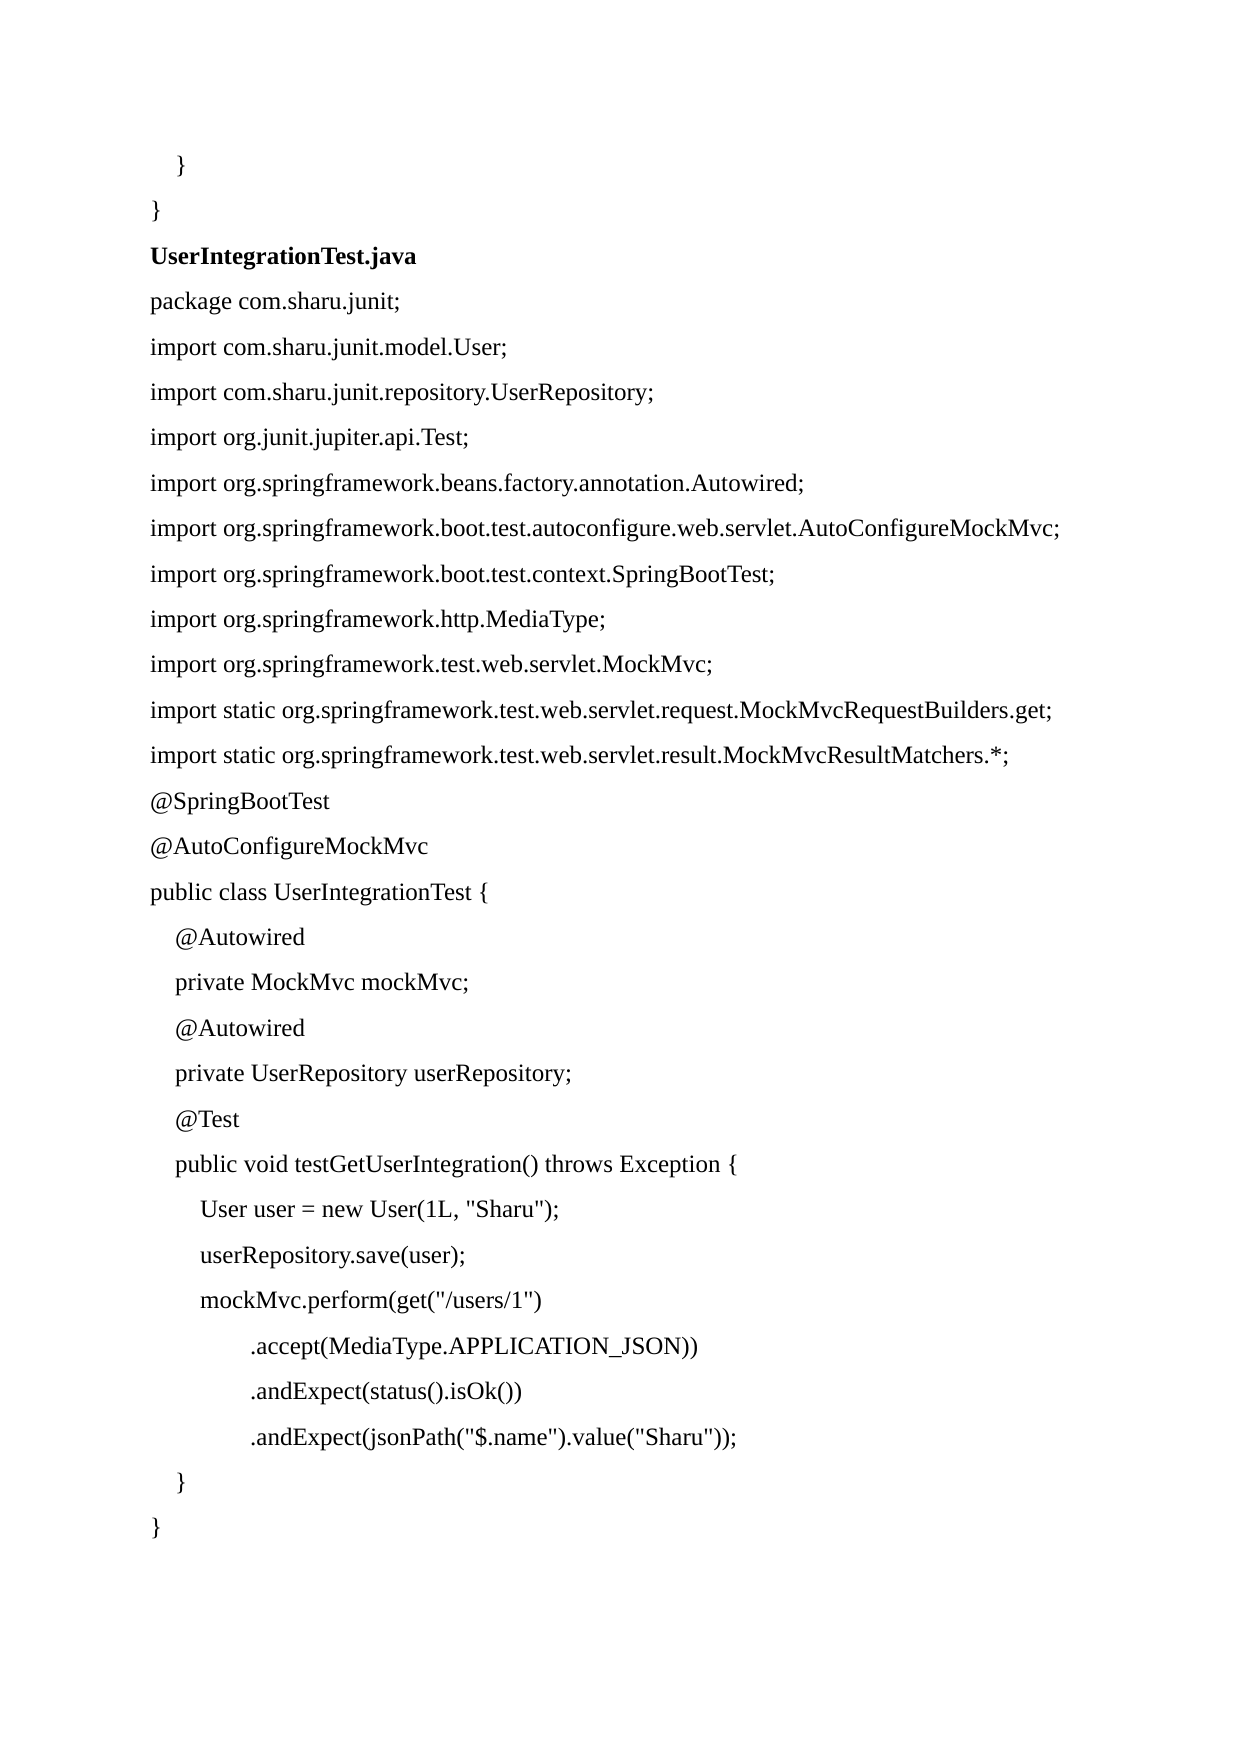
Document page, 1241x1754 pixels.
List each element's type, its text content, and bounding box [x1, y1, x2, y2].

text package com.sharu.junit; [150, 286, 1090, 315]
text import com.sharu.junit.model.User; [150, 332, 1090, 360]
text userRepository.save(user); [150, 1240, 1090, 1269]
text import static org.springframework.test.web.servlet.request.MockMvcRequestBuilders.get; [150, 695, 1090, 724]
text import org.junit.jupiter.api.Test; [150, 422, 1090, 451]
text private UserRepository userRepository; [150, 1058, 1090, 1087]
text @SpringBootTest [150, 786, 1090, 814]
text import org.springframework.beans.factory.annotation.Autowired; [150, 468, 1090, 497]
text @Autowired [150, 1013, 1090, 1042]
text .accept(MediaType.APPLICATION_JSON)) [150, 1331, 1090, 1359]
text UserIntegrationTest.java [150, 241, 1090, 269]
text @Autowired [150, 922, 1090, 951]
text } [150, 150, 1090, 179]
text } [150, 195, 1090, 224]
text import org.springframework.boot.test.autoconfigure.web.servlet.AutoConfigureMockMvc; [150, 513, 1090, 542]
text import org.springframework.test.web.servlet.MockMvc; [150, 649, 1090, 678]
text private MockMvc mockMvc; [150, 967, 1090, 996]
text @AutoConfigureMockMvc [150, 831, 1090, 860]
text } [150, 1467, 1090, 1496]
text @Test [150, 1104, 1090, 1132]
text public class UserIntegrationTest { [150, 877, 1090, 905]
text import org.springframework.http.MediaType; [150, 604, 1090, 633]
text mockMvc.perform(get("/users/1") [150, 1285, 1090, 1314]
text import com.sharu.junit.repository.UserRepository; [150, 377, 1090, 406]
text User user = new User(1L, "Sharu"); [150, 1194, 1090, 1223]
text import static org.springframework.test.web.servlet.result.MockMvcResultMatchers.*; [150, 740, 1090, 769]
text public void testGetUserIntegration() throws Exception { [150, 1149, 1090, 1178]
text } [150, 1512, 1090, 1541]
text .andExpect(status().isOk()) [150, 1376, 1090, 1405]
text .andExpect(jsonPath("$.name").value("Sharu")); [150, 1422, 1090, 1450]
text import org.springframework.boot.test.context.SpringBootTest; [150, 559, 1090, 587]
